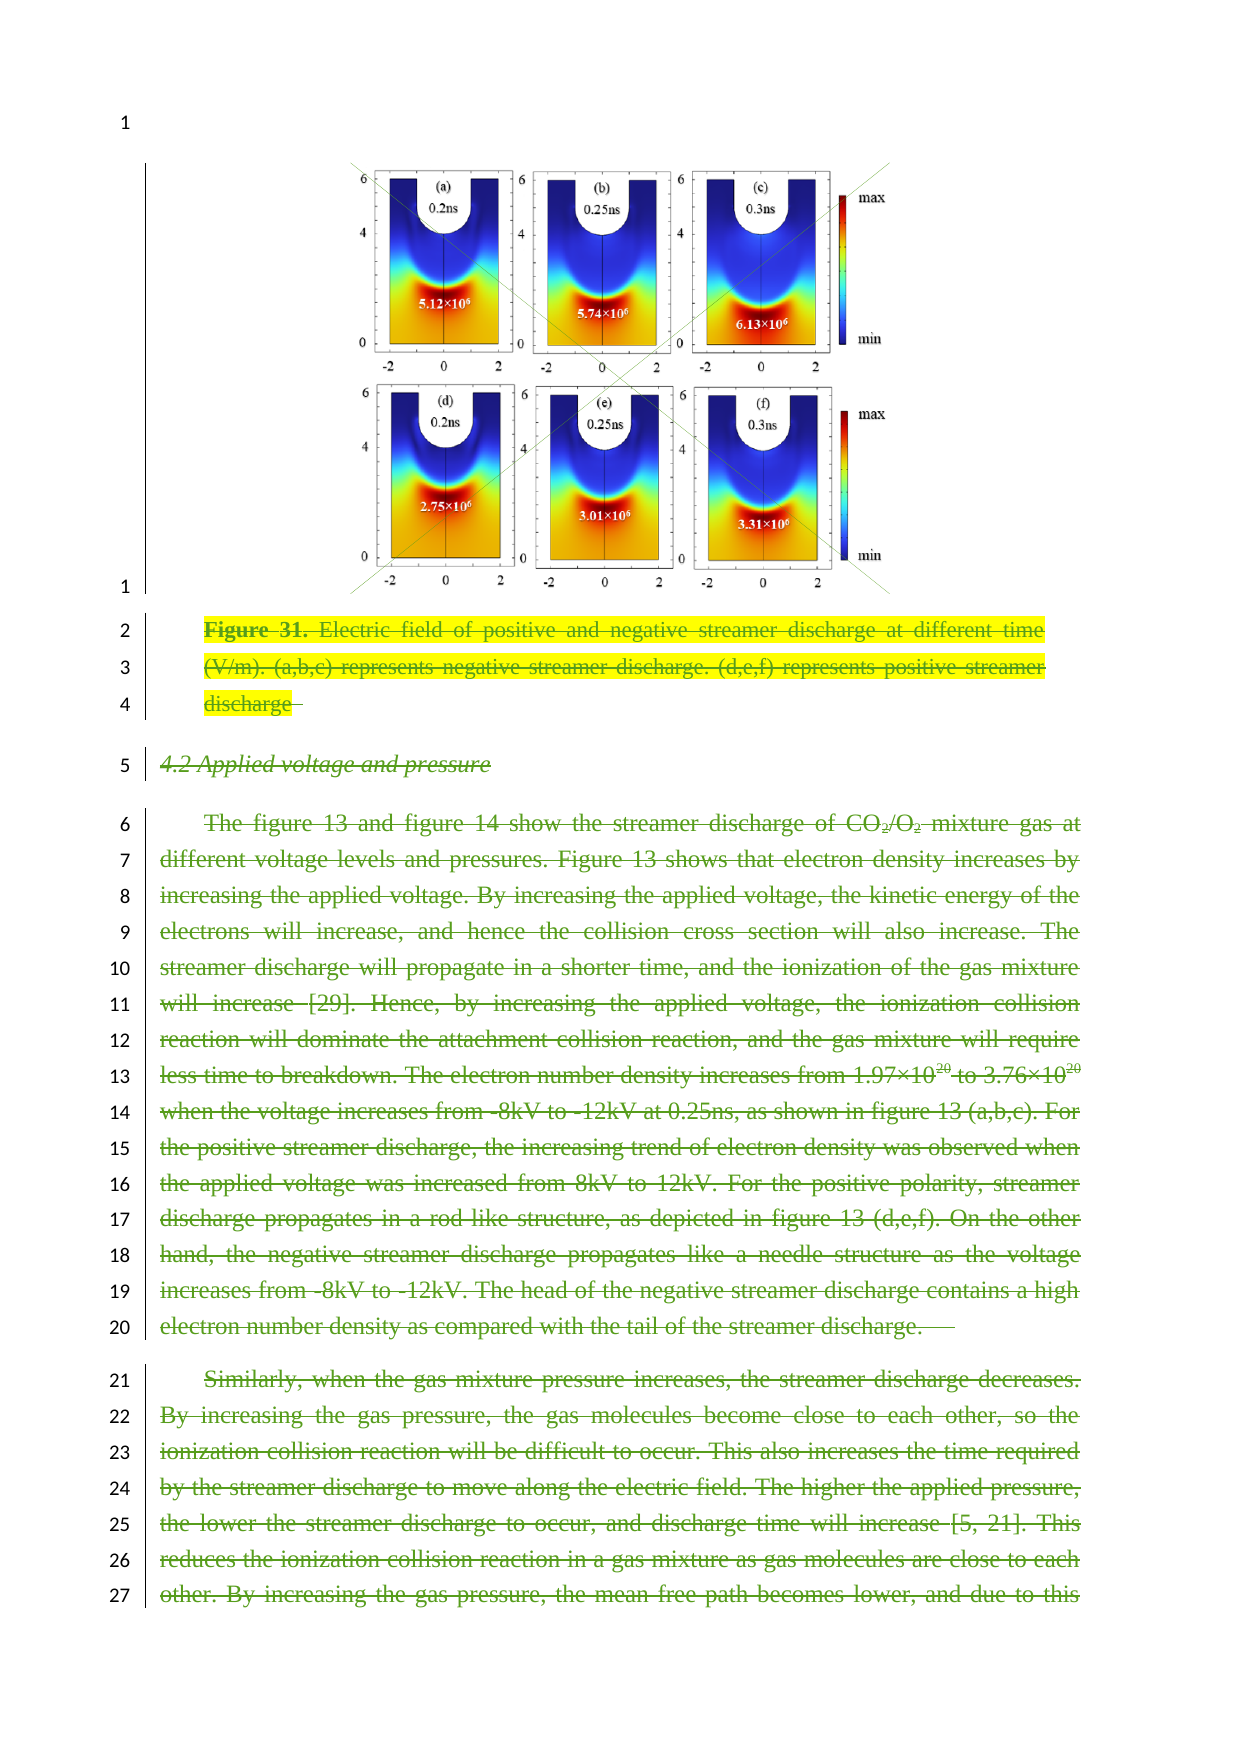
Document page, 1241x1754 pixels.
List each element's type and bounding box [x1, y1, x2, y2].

picture [350, 164, 618, 593]
picture [351, 162, 889, 377]
picture [352, 380, 888, 594]
picture [622, 164, 890, 593]
